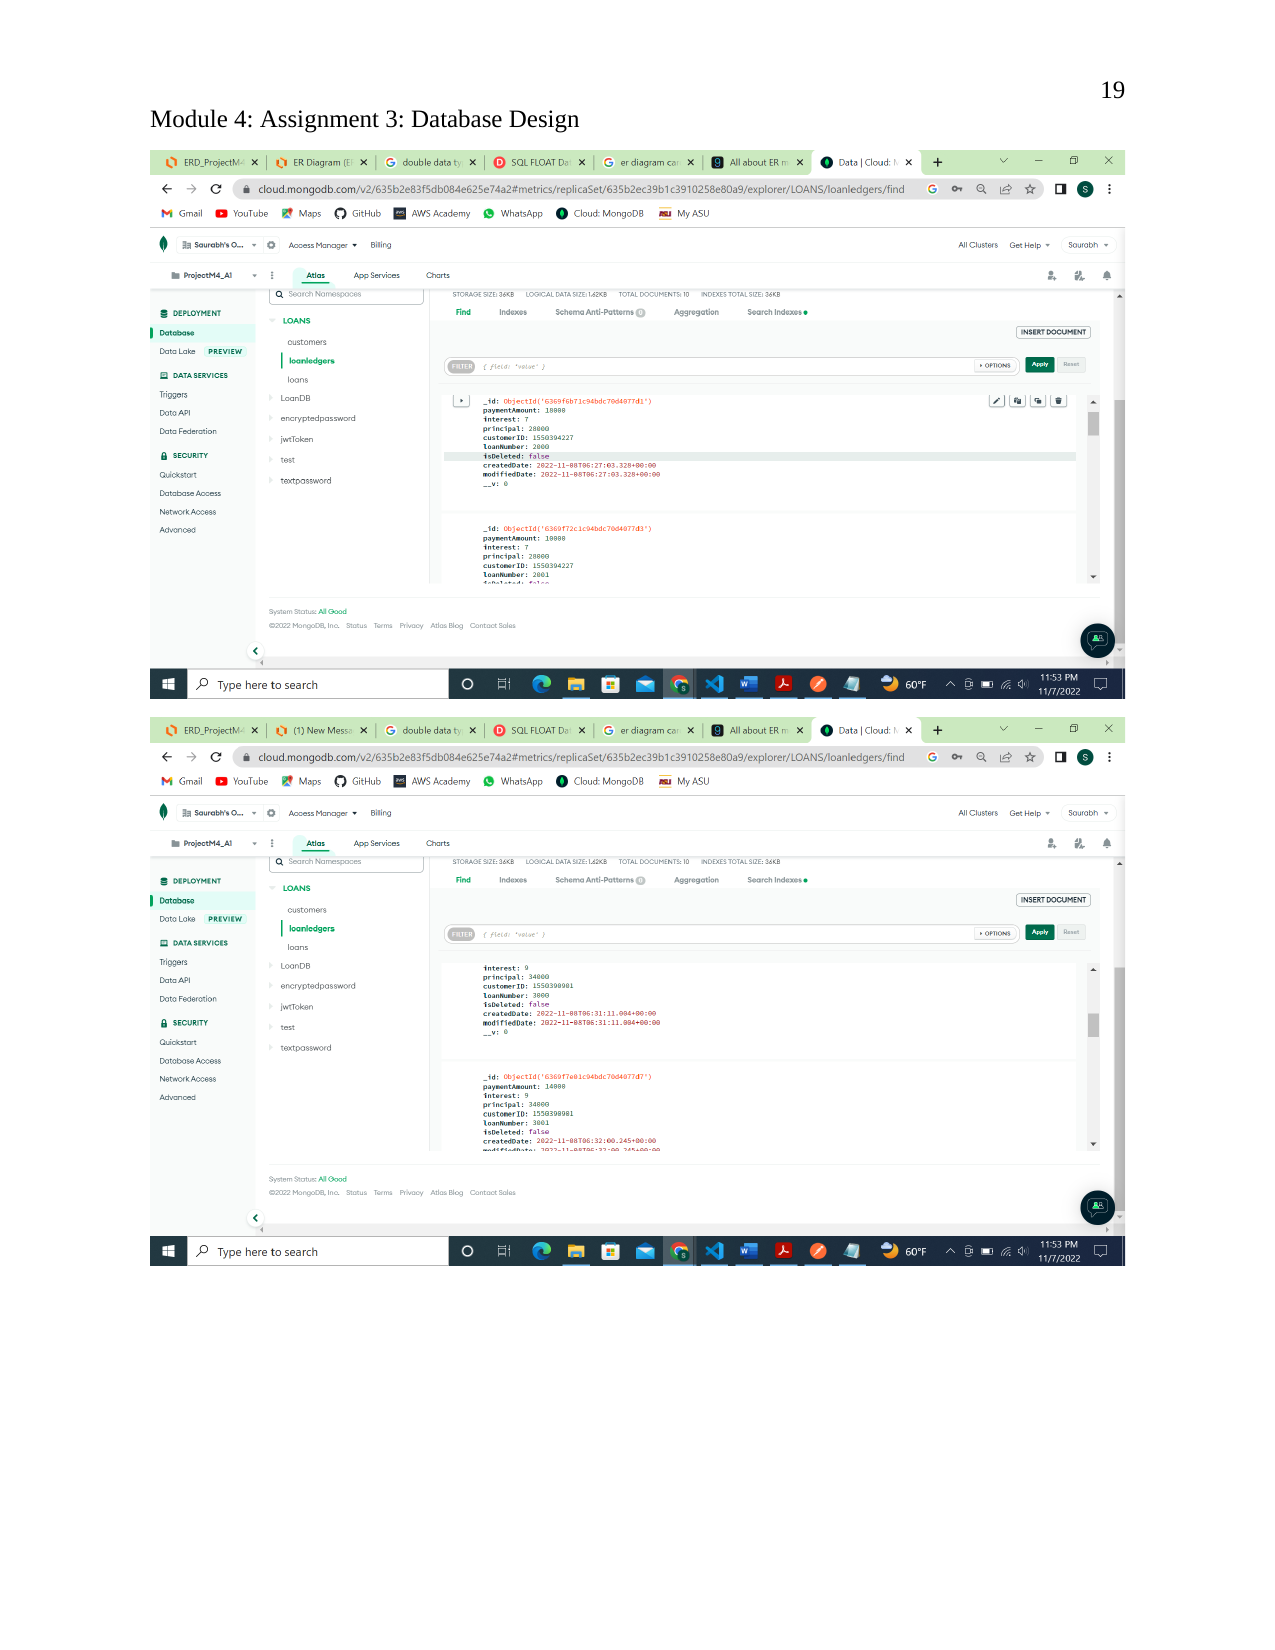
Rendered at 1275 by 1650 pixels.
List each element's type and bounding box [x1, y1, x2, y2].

picture [150, 717, 1125, 1266]
picture [150, 150, 1125, 699]
